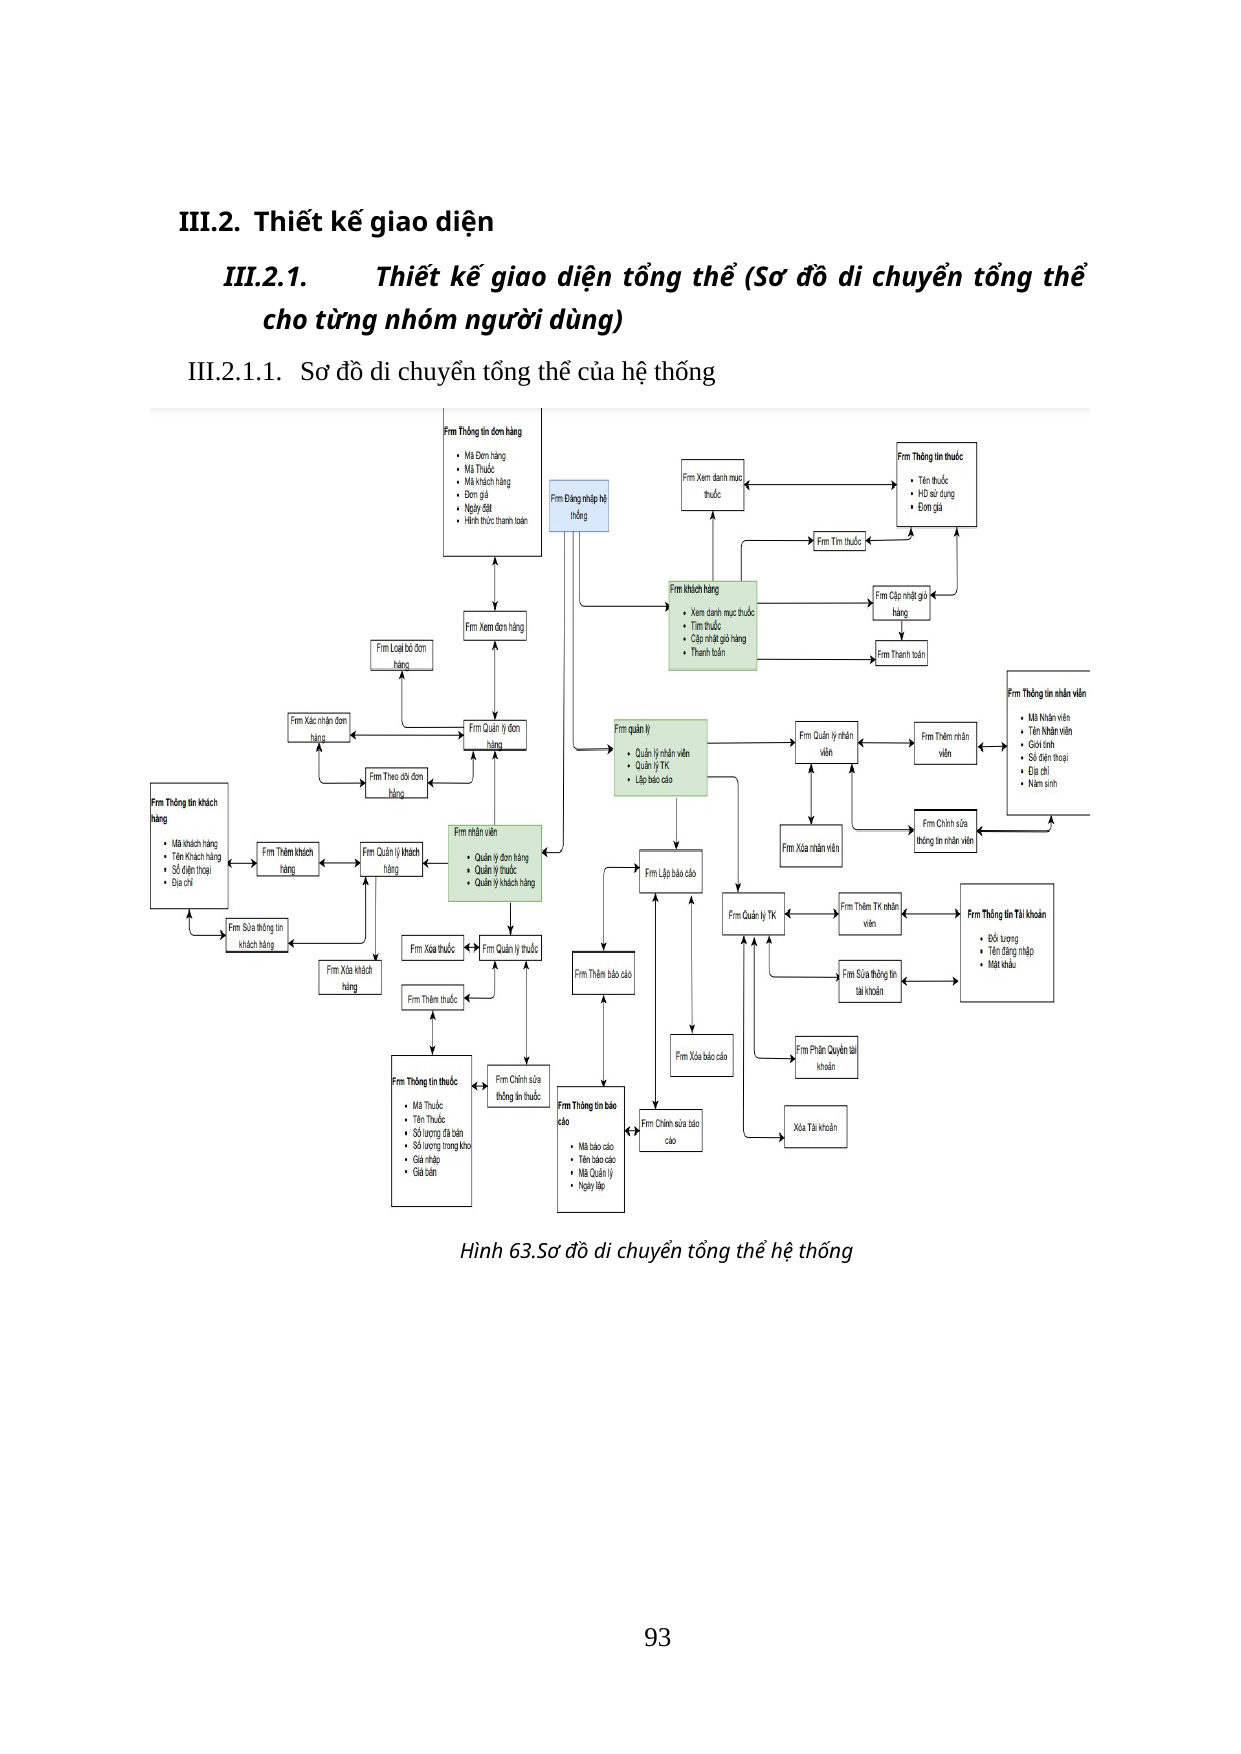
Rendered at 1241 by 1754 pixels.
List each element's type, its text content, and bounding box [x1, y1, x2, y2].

text Hình 63.Sơ đồ di chuyển tổng thể hệ thống [150, 1236, 1090, 1264]
picture [150, 408, 1090, 1215]
subtitle Thiết kế giao diện [178, 203, 1090, 240]
list Sơ đồ di chuyển tổng thể của hệ thống [187, 355, 1090, 386]
subtitle Thiết kế giao diện tổng thể (Sơ đồ di chuyển tổng thể cho từng nhóm người dùng) [224, 258, 1090, 337]
